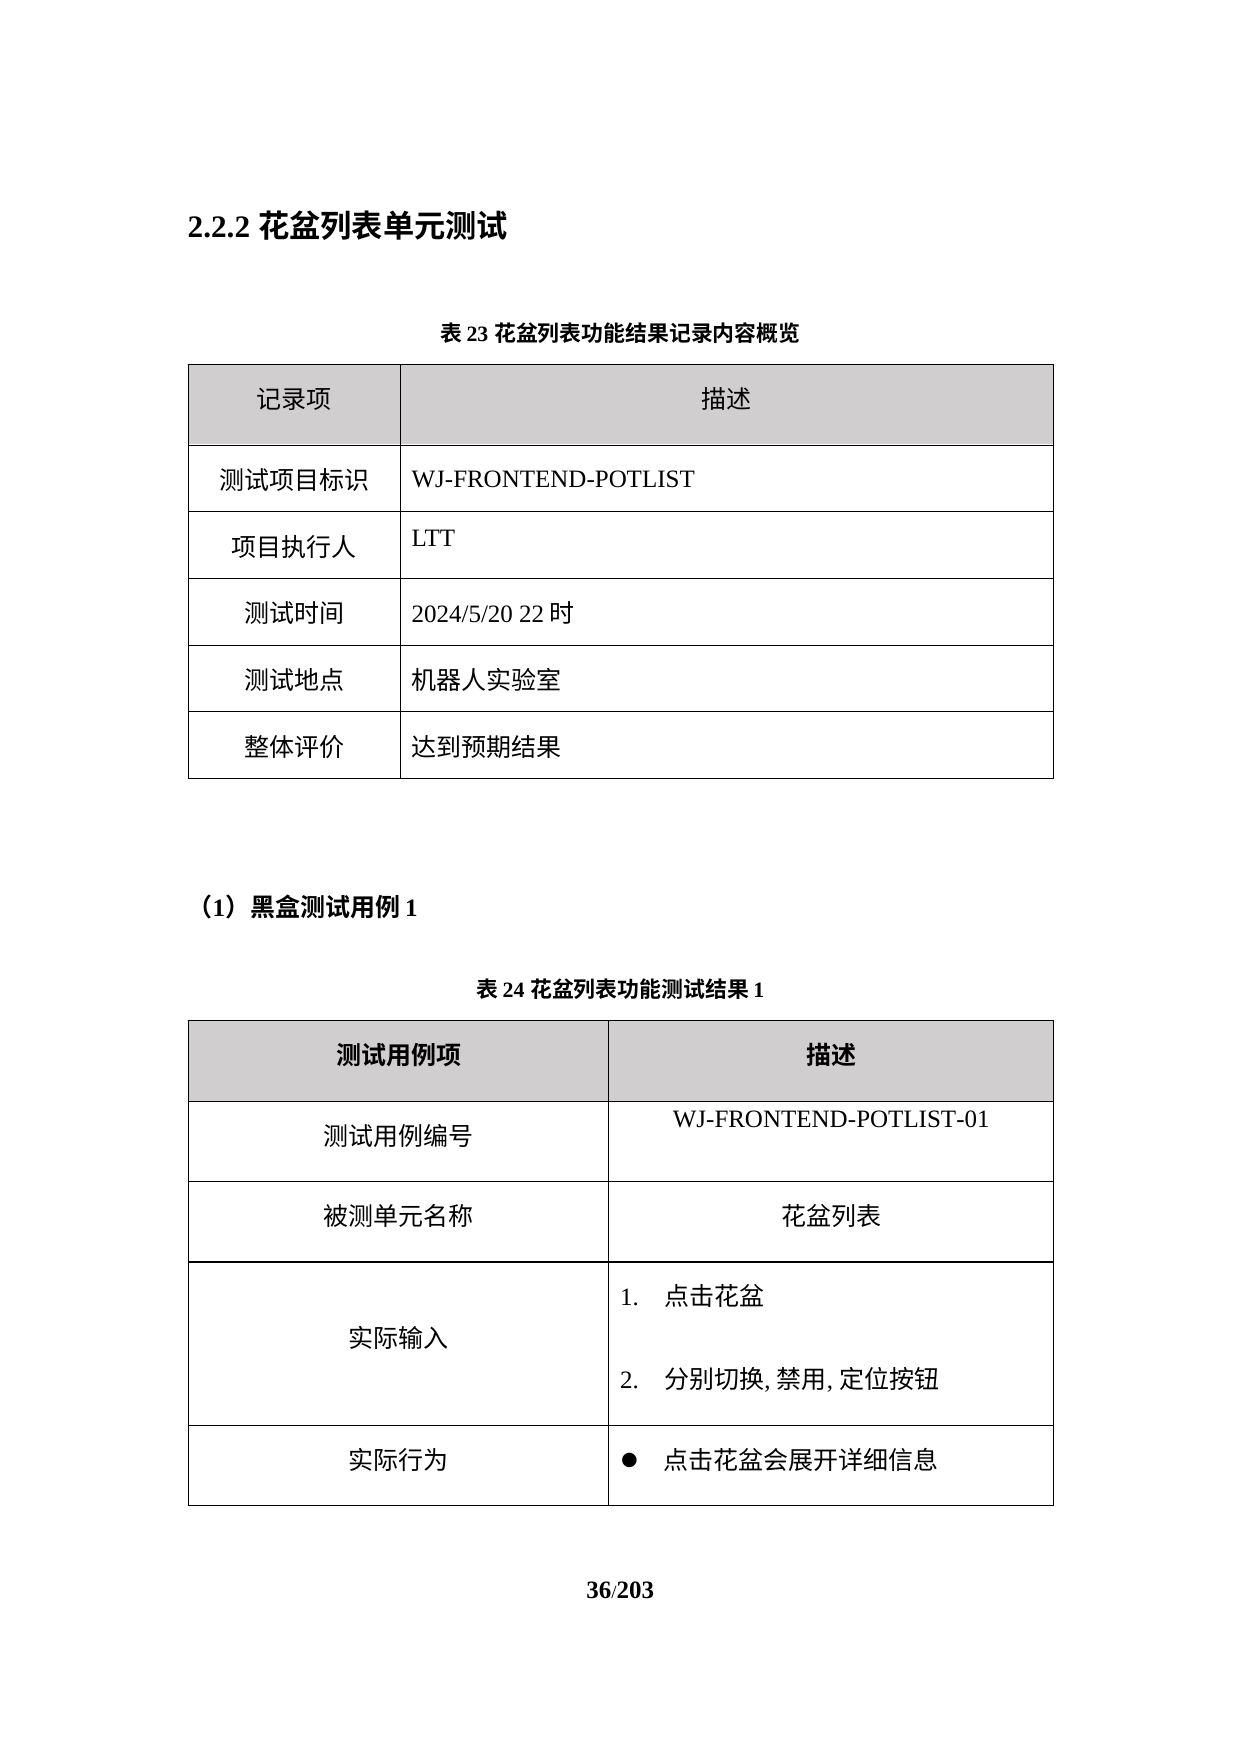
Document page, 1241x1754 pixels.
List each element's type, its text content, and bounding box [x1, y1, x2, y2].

subtitle 2.2.2 花盆列表单元测试 [187, 191, 1053, 256]
table_cell 达到预期结果 [401, 712, 1053, 778]
table_cell 点击花盆 分别切换, 禁用, 定位按钮 [609, 1263, 1053, 1425]
table_header 描述 [401, 365, 1053, 444]
table_cell 实际输入 [189, 1263, 608, 1425]
table_cell 机器人实验室 [401, 646, 1053, 711]
text 表24 花盆列表功能测试结果1 [187, 972, 1053, 1004]
table_cell 测试项目标识 [189, 446, 400, 511]
table_header 记录项 [189, 365, 400, 444]
table_cell LTT [401, 512, 1053, 578]
table_header 描述 [609, 1021, 1053, 1101]
table_header 测试用例项 [189, 1021, 608, 1101]
table_cell 测试时间 [189, 579, 400, 644]
text （1）黑盒测试用例1 [187, 873, 1053, 938]
table_cell 整体评价 [189, 712, 400, 778]
text 表23 花盆列表功能结果记录内容概览 [187, 316, 1053, 348]
table_cell WJ-FRONTEND-POTLIST [401, 446, 1053, 511]
table_cell 测试用例编号 [189, 1102, 608, 1181]
table_cell 实际行为 [189, 1426, 608, 1505]
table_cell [609, 1426, 1053, 1505]
table_cell 被测单元名称 [189, 1182, 608, 1261]
table_cell WJ-FRONTEND-POTLIST-01 [609, 1102, 1053, 1181]
table_cell 花盆列表 [609, 1182, 1053, 1261]
table_cell 测试地点 [189, 646, 400, 711]
table_cell 2024/5/20 22时 [401, 579, 1053, 644]
table_cell 项目执行人 [189, 512, 400, 578]
